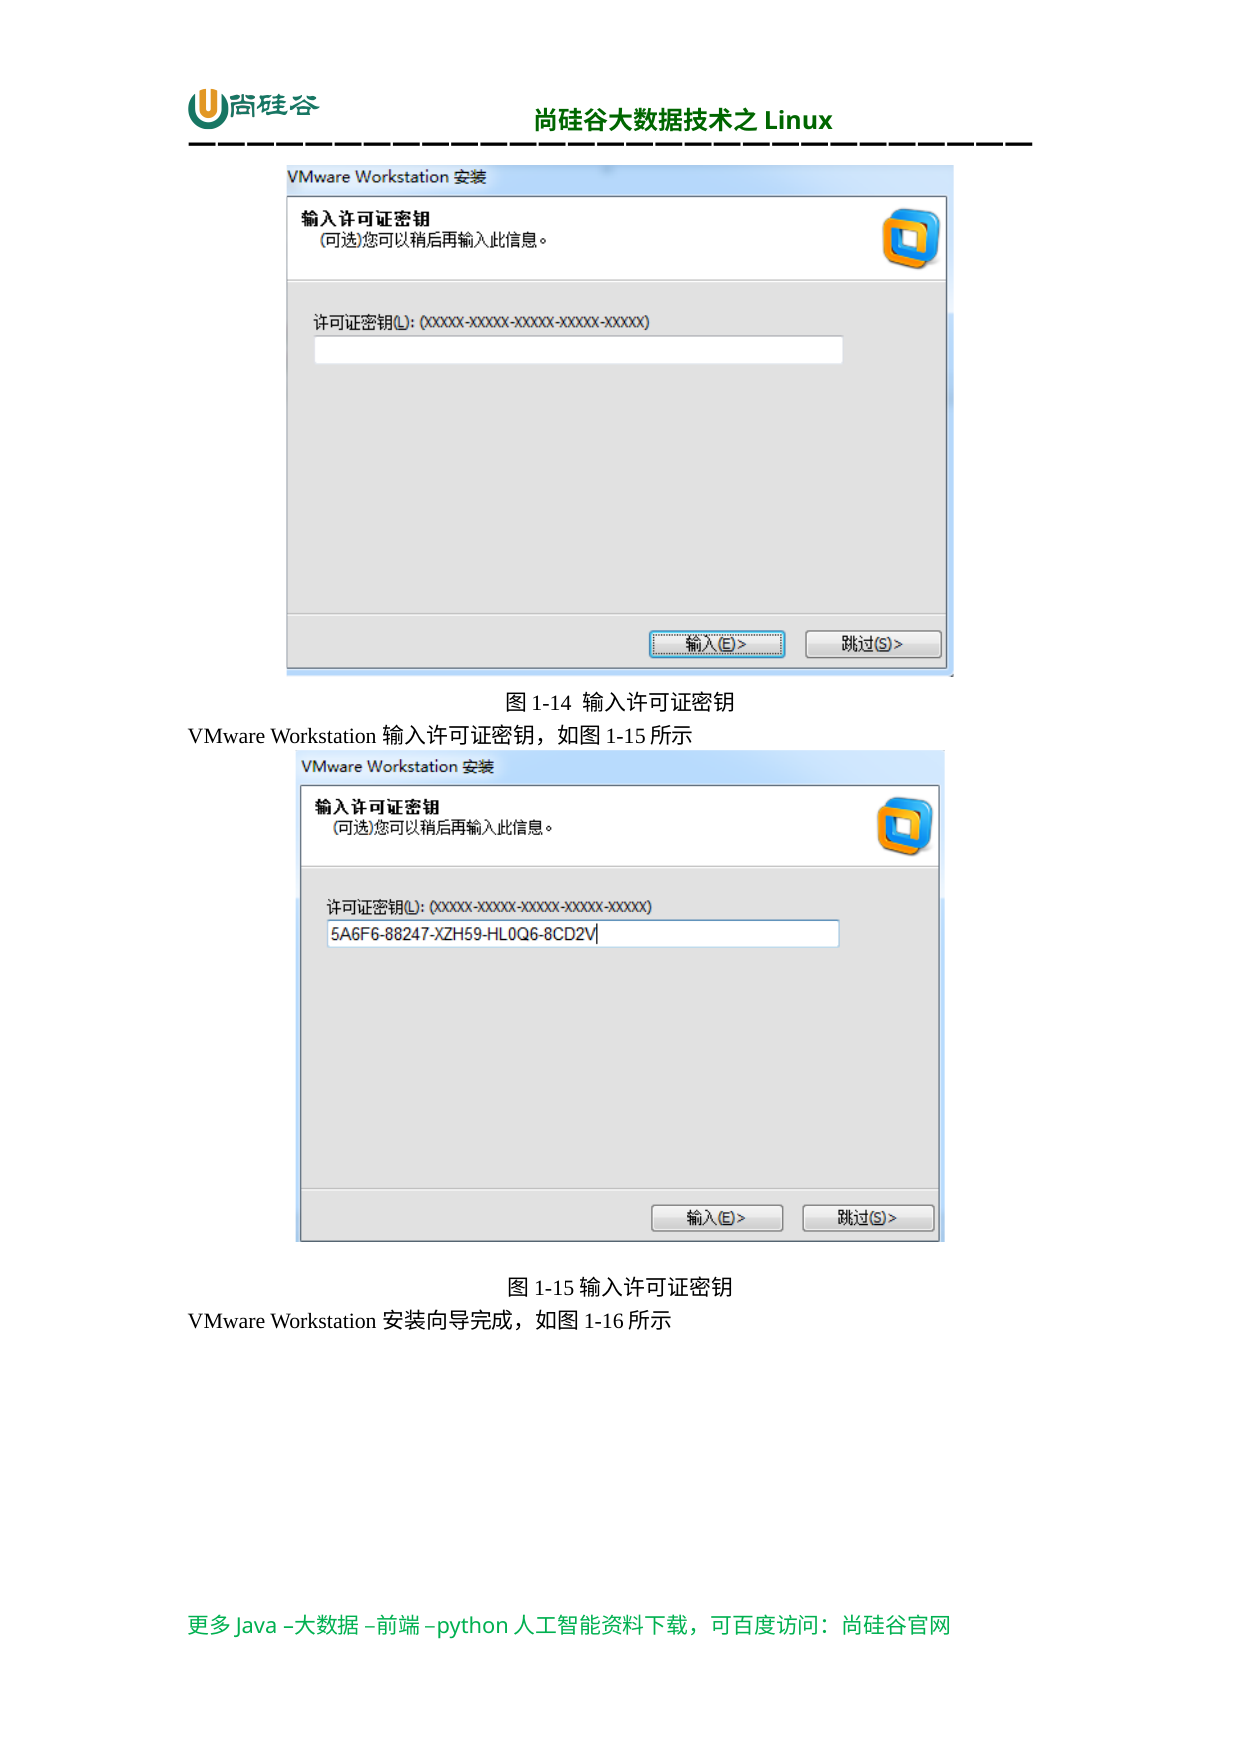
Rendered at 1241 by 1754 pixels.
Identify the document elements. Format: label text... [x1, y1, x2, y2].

text VMware Workstation 安装向导完成，如图1-16所示 [187, 1302, 1053, 1335]
picture [286, 165, 954, 677]
text 图1-15 输入许可证密钥 [187, 1270, 1053, 1302]
text VMware Workstation 输入许可证密钥，如图1-15所示 [187, 717, 1053, 750]
picture [187, 88, 321, 130]
text 图1-14 输入许可证密钥 [187, 685, 1053, 717]
picture [295, 750, 945, 1242]
